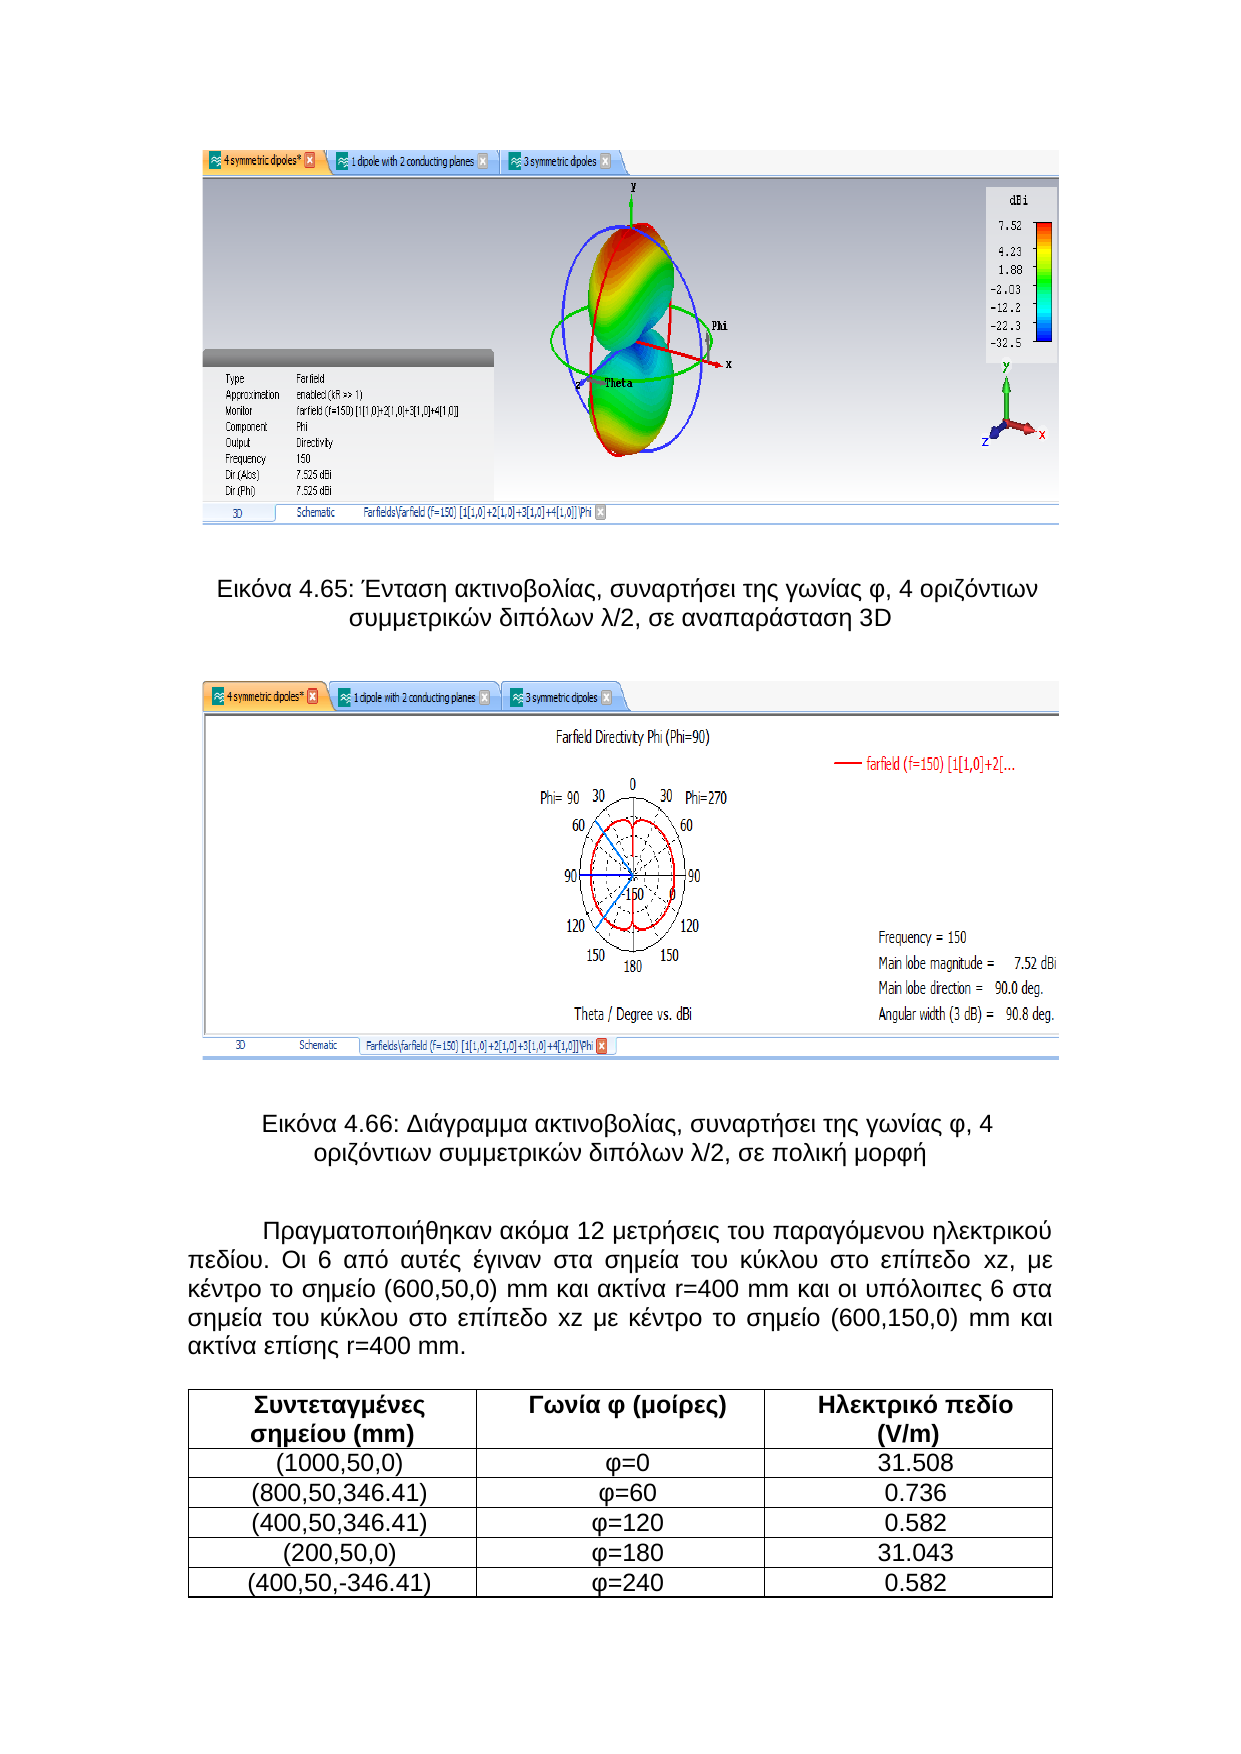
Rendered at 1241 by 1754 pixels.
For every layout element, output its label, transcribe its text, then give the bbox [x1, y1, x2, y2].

table_cell φ=180 [477, 1538, 764, 1567]
table_cell (800,50,346.41) [189, 1478, 476, 1507]
table_cell (400,50,346.41) [189, 1508, 476, 1537]
table_cell 31.043 [765, 1538, 1052, 1567]
table_cell φ=60 [477, 1478, 764, 1507]
table_cell (1000,50,0) [189, 1449, 476, 1477]
text Πραγματοποιήθηκαν ακόμα 12 μετρήσεις του παραγόμενου ηλεκτρικού πεδίου. Οι 6 από αυτές έγιναν στα σημεία του κύκλου στο επίπεδο xz, με κέντρο το σημείο (600,50,0) mm και ακτίνα r=400 mm και οι υπόλοιπες 6 στα σημεία του κύκλου στο επίπεδο xz με κέντρο το σημείο (600,150,0) mm και ακτίνα επίσης r=400 mm. [187, 1216, 1053, 1360]
table_header Γωνία φ (μοίρες) [477, 1390, 764, 1447]
table_cell (400,50,-346.41) [189, 1568, 476, 1596]
table_cell φ=120 [477, 1508, 764, 1537]
table_header Συντεταγμένες σημείου (mm) [189, 1390, 476, 1447]
table_cell 0.582 [765, 1508, 1052, 1537]
table_cell φ=0 [477, 1449, 764, 1477]
picture [202, 150, 1059, 525]
table_cell 0.736 [765, 1478, 1052, 1507]
table_cell 0.582 [765, 1568, 1052, 1596]
table_header Ηλεκτρικό πεδίο (V/m) [765, 1390, 1052, 1447]
table_cell (200,50,0) [189, 1538, 476, 1567]
table_cell 31.508 [765, 1449, 1052, 1477]
table_cell φ=240 [477, 1568, 764, 1596]
picture [202, 681, 1059, 1060]
